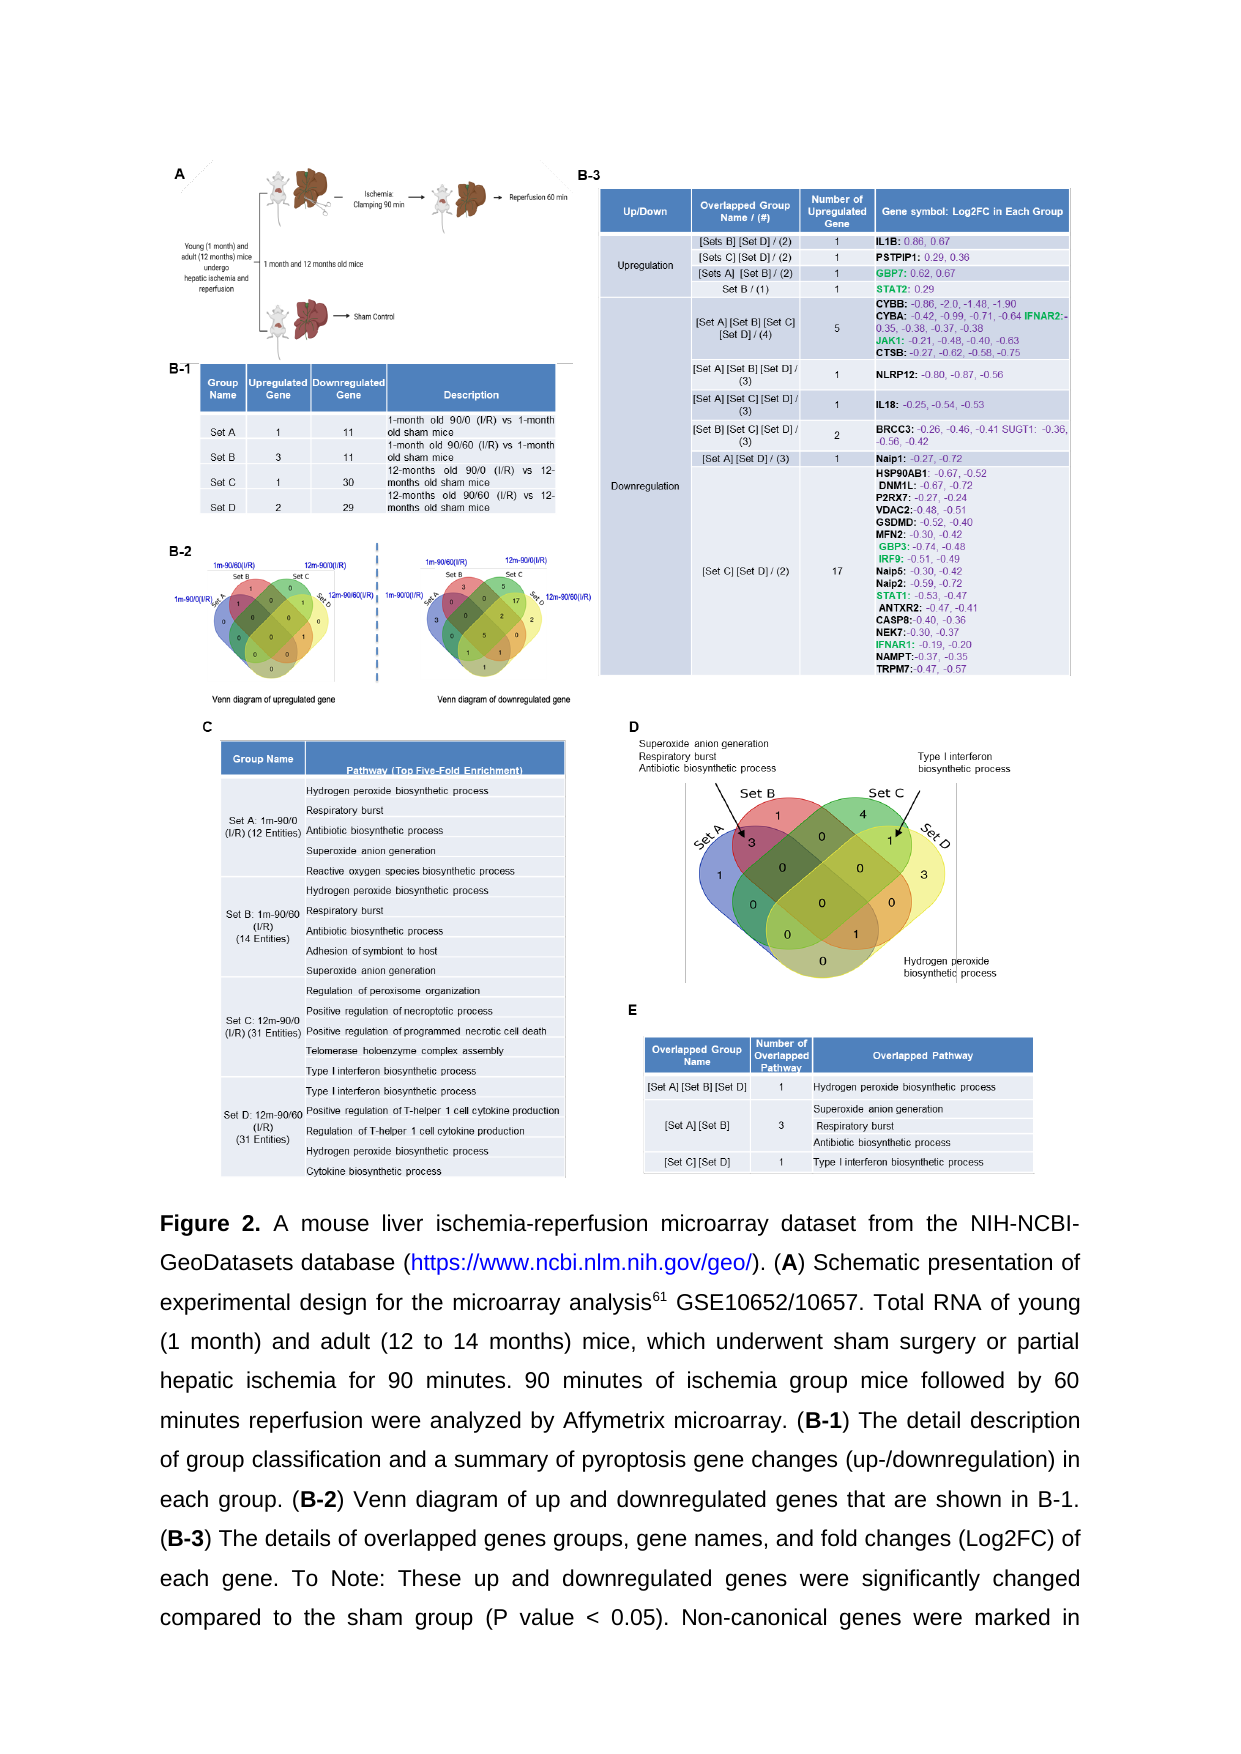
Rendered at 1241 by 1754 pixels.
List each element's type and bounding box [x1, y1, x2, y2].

picture [159, 160, 1072, 1183]
text [159, 1209, 1081, 1631]
